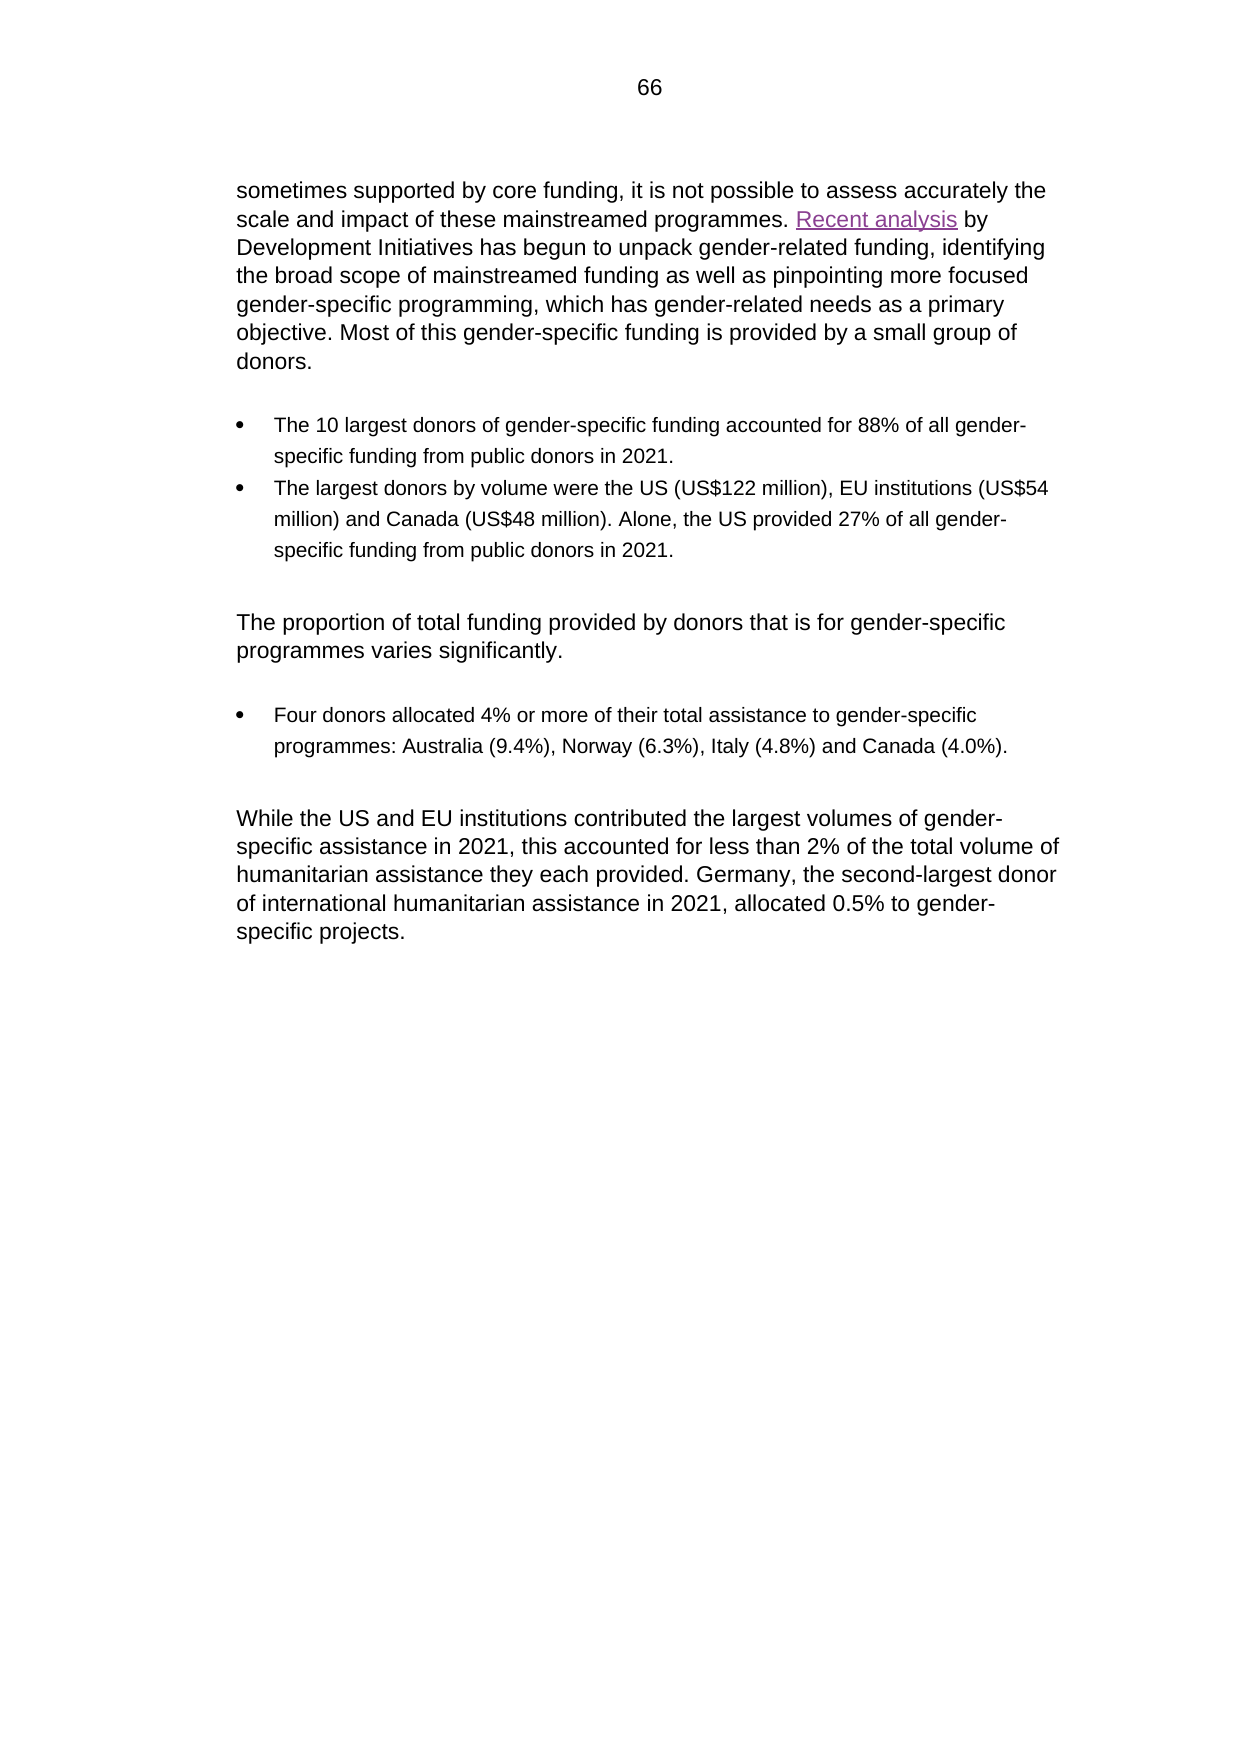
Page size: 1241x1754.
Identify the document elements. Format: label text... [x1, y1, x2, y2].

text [236, 177, 1063, 374]
list The 10 largest donors of gender-specific funding accounted for 88% of all gender-specific funding from public donors in 2021. [236, 407, 1063, 470]
list Four donors allocated 4% or more of their total assistance to gender-specific programmes: Australia (9.4%), Norway (6.3%), Italy (4.8%) and Canada (4.0%). [236, 697, 1063, 759]
list The largest donors by volume were the US (US$122 million), EU institutions (US$54 million) and Canada (US$48 million). Alone, the US provided 27% of all gender-specific funding from public donors in 2021. [236, 470, 1063, 564]
text While the US and EU institutions contributed the largest volumes of gender-specific assistance in 2021, this accounted for less than 2% of the total volume of humanitarian assistance they each provided. Germany, the second-largest donor of international humanitarian assistance in 2021, allocated 0.5% to gender-specific projects. [236, 804, 1063, 945]
text The proportion of total funding provided by donors that is for gender-specific programmes varies significantly. [236, 609, 1063, 664]
